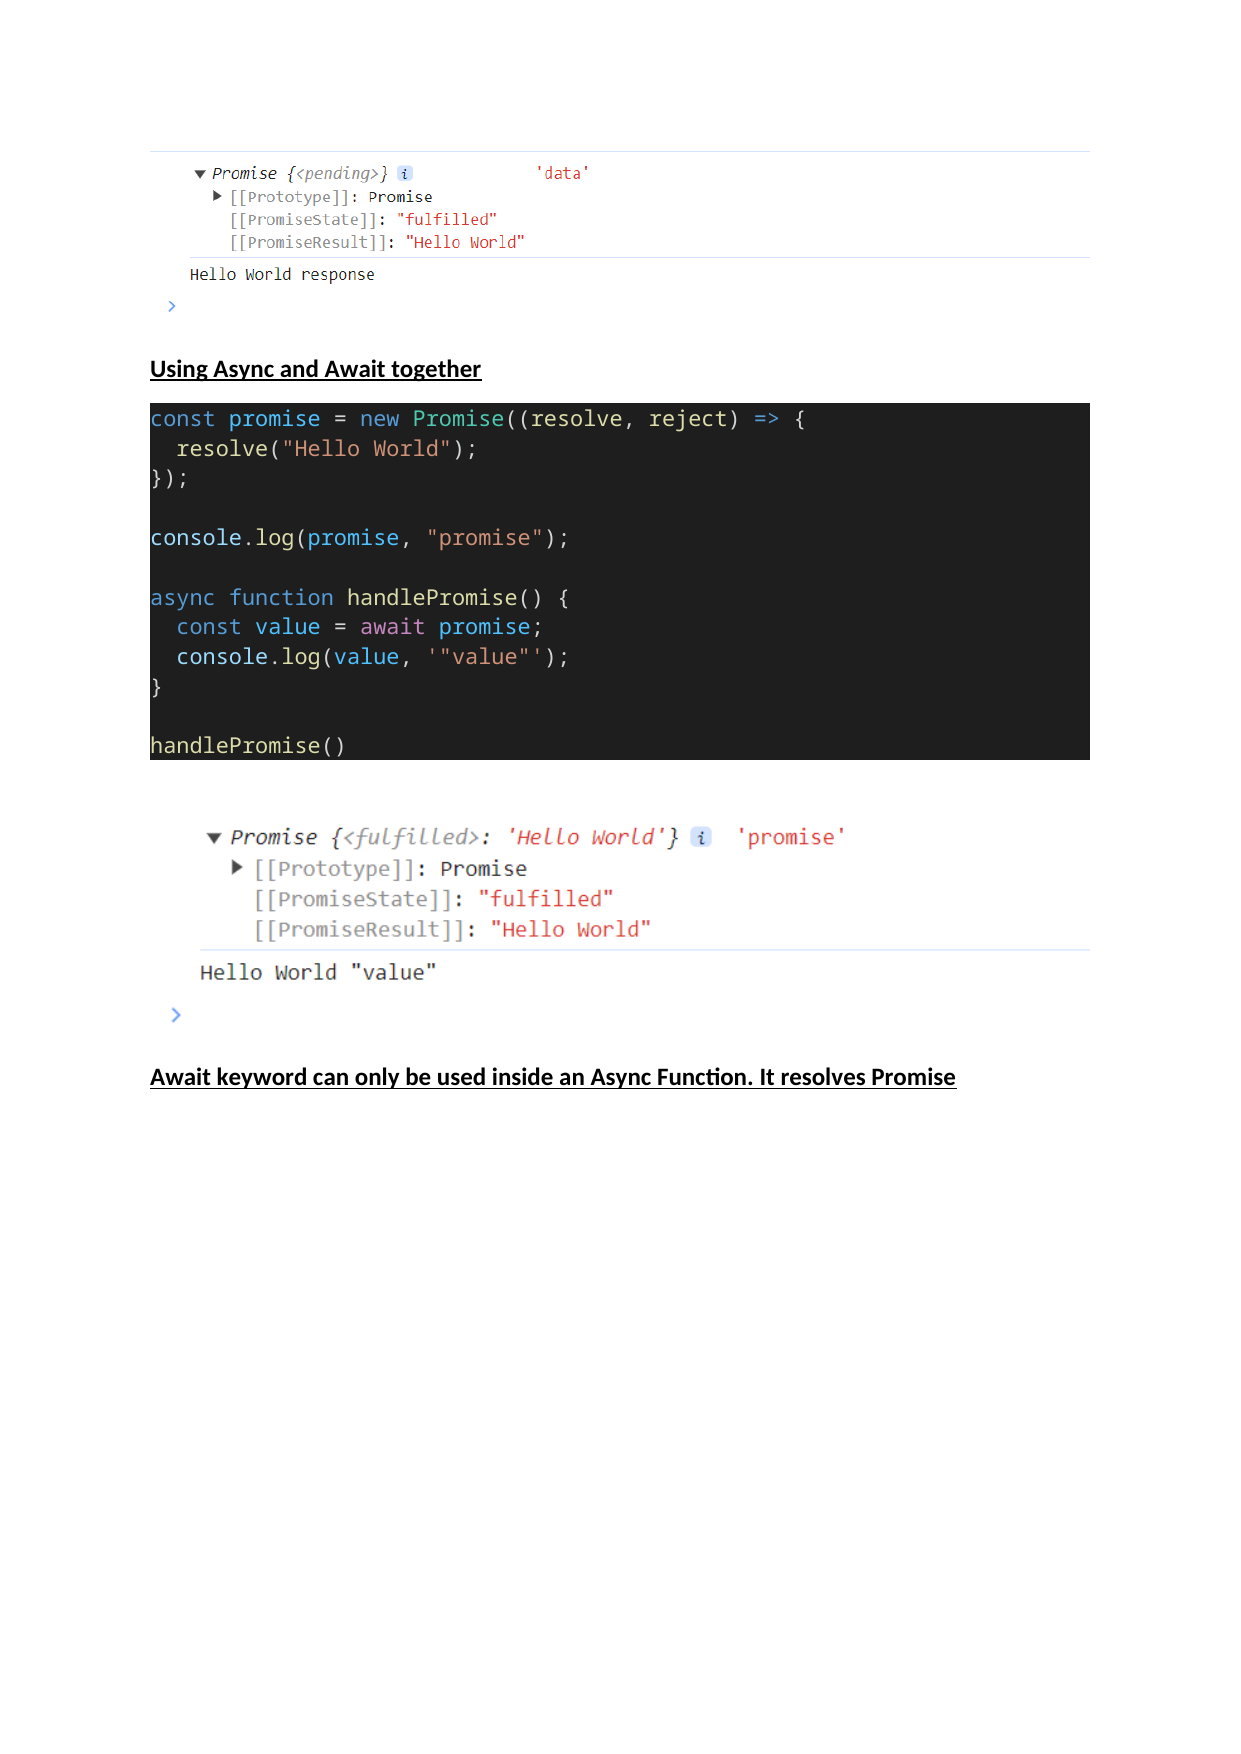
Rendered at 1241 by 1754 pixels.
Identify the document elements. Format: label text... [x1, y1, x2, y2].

text Using Async and Await together [150, 353, 1090, 384]
text const promise = new Promise((resolve, reject) => { [150, 403, 1090, 432]
picture [150, 809, 1091, 1043]
text resolve("Hello World"); [150, 432, 1090, 462]
text }); [150, 462, 1090, 492]
picture [150, 150, 1091, 335]
text handlePromise() [150, 730, 1090, 760]
text console.log(promise, "promise"); [150, 522, 1090, 552]
text } [150, 671, 1090, 701]
text console.log(value, '"value"'); [150, 641, 1090, 671]
text const value = await promise; [150, 611, 1090, 641]
text async function handlePromise() { [150, 581, 1090, 611]
text Await keyword can only be used inside an Async Function. It resolves Promise [150, 1061, 1090, 1092]
